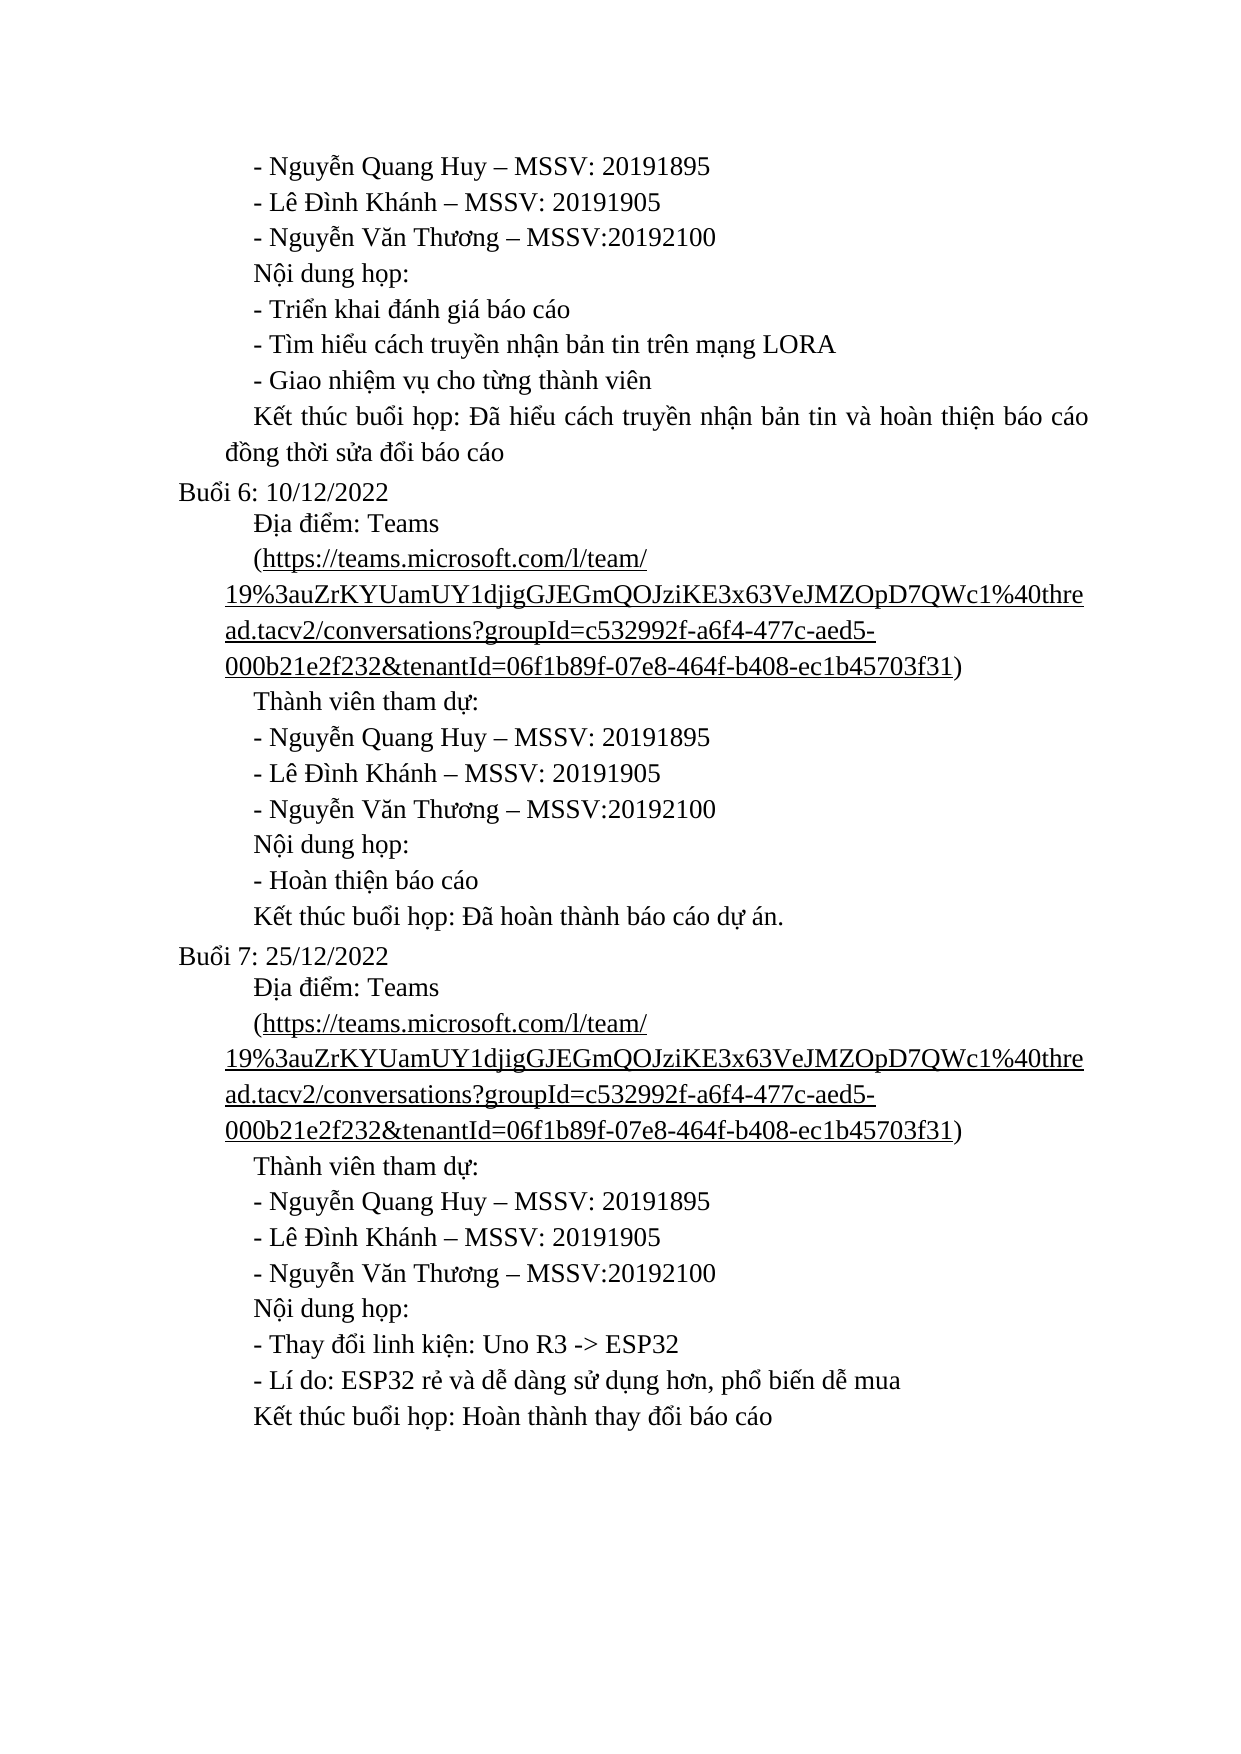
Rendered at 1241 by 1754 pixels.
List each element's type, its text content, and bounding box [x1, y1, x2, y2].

text Kết thúc buổi họp: Đã hiểu cách truyền nhận bản tin và hoàn thiện báo cáo đồng thời sửa đổi báo cáo [225, 400, 1090, 467]
text Địa điểm: Teams [225, 971, 1090, 1002]
subtitle Buổi 7: 25/12/2022 [150, 940, 1090, 971]
text - Nguyễn Văn Thương – MSSV:20192100 [225, 1257, 1090, 1288]
text (https://teams.microsoft.com/l/team/19%3auZrKYUamUY1djigGJEGmQOJziKE3x63VeJMZOpD7QWc1%40thread.tacv2/conversations?groupId=c532992f-a6f4-477c-aed5-000b21e2f232&tenantId=06f1b89f-07e8-464f-b408-ec1b45703f31) [225, 1007, 1090, 1145]
text Kết thúc buổi họp: Đã hoàn thành báo cáo dự án. [225, 900, 1090, 931]
text - Nguyễn Quang Huy – MSSV: 20191895 [225, 721, 1090, 752]
text - Thay đổi linh kiện: Uno R3 -> ESP32 [225, 1328, 1090, 1359]
text - Lí do: ESP32 rẻ và dễ dàng sử dụng hơn, phổ biến dễ mua [225, 1364, 1090, 1395]
text Nội dung họp: [225, 828, 1090, 859]
text - Lê Đình Khánh – MSSV: 20191905 [225, 757, 1090, 788]
text Địa điểm: Teams [225, 507, 1090, 538]
text - Nguyễn Quang Huy – MSSV: 20191895 [225, 150, 1090, 181]
text Kết thúc buổi họp: Hoàn thành thay đổi báo cáo [225, 1400, 1090, 1431]
text - Nguyễn Văn Thương – MSSV:20192100 [225, 221, 1090, 253]
text - Lê Đình Khánh – MSSV: 20191905 [225, 186, 1090, 217]
text Nội dung họp: [225, 1292, 1090, 1324]
text - Tìm hiểu cách truyền nhận bản tin trên mạng LORA [225, 329, 1090, 360]
text - Nguyễn Văn Thương – MSSV:20192100 [225, 793, 1090, 824]
text - Giao nhiệm vụ cho từng thành viên [225, 364, 1090, 396]
text - Nguyễn Quang Huy – MSSV: 20191895 [225, 1185, 1090, 1216]
subtitle Buổi 6: 10/12/2022 [150, 476, 1090, 507]
text Thành viên tham dự: [225, 1149, 1090, 1181]
text Thành viên tham dự: [225, 686, 1090, 717]
text (https://teams.microsoft.com/l/team/19%3auZrKYUamUY1djigGJEGmQOJziKE3x63VeJMZOpD7QWc1%40thread.tacv2/conversations?groupId=c532992f-a6f4-477c-aed5-000b21e2f232&tenantId=06f1b89f-07e8-464f-b408-ec1b45703f31) [225, 543, 1090, 681]
text - Lê Đình Khánh – MSSV: 20191905 [225, 1221, 1090, 1252]
text Nội dung họp: [225, 257, 1090, 288]
text - Hoàn thiện báo cáo [225, 864, 1090, 895]
text - Triển khai đánh giá báo cáo [225, 293, 1090, 324]
